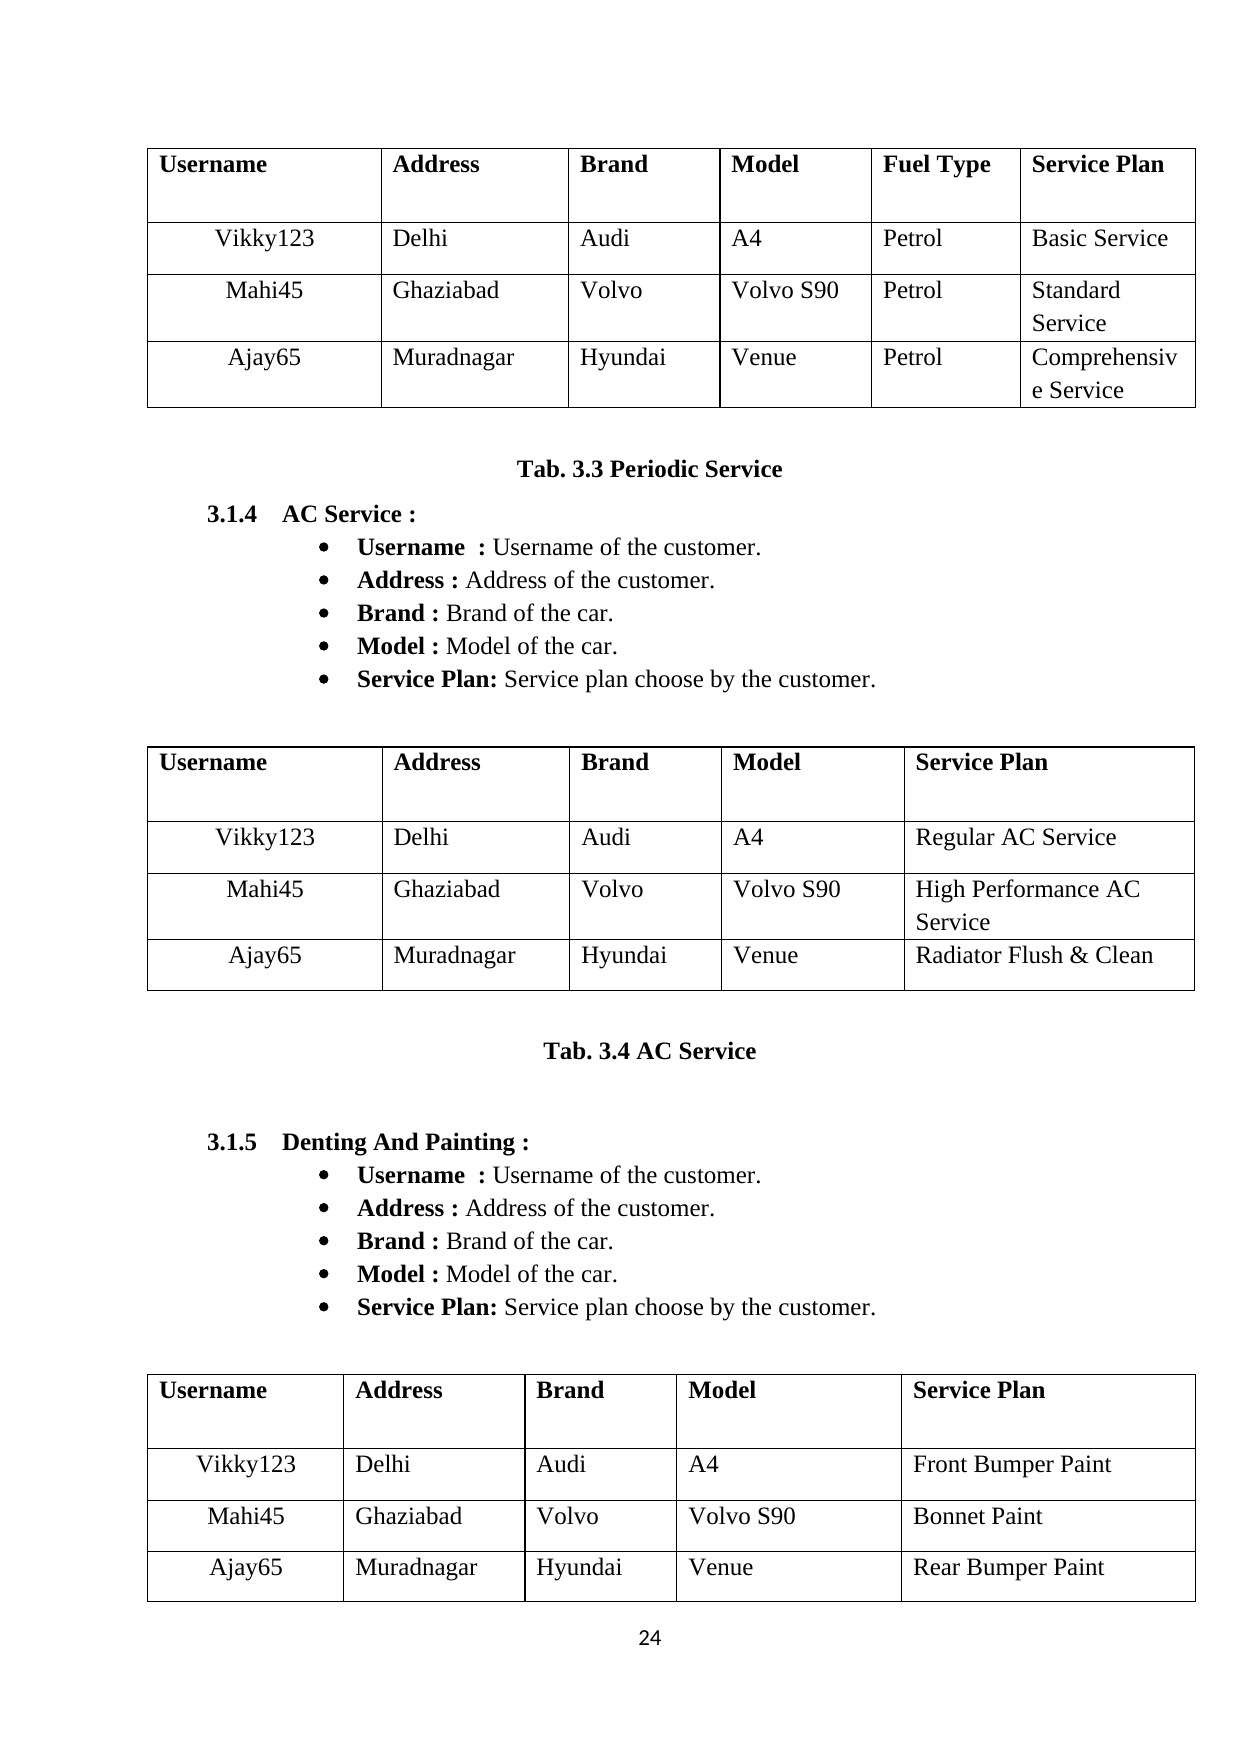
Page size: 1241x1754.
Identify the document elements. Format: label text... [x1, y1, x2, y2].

table_cell Volvo S90 [677, 1501, 901, 1551]
table_header Brand [526, 1375, 676, 1448]
table_cell Petrol [872, 275, 1020, 341]
table_cell Venue [722, 940, 904, 989]
table_cell Standard Service [1021, 275, 1195, 341]
list AC Service : [207, 499, 1092, 528]
text Tab. 3.4 AC Service [207, 1036, 1092, 1065]
table_cell Muradnagar [382, 342, 568, 407]
table_cell Volvo S90 [722, 874, 904, 939]
table_header Brand [569, 149, 719, 222]
table_cell Audi [526, 1449, 676, 1500]
table_cell Regular AC Service [905, 822, 1194, 873]
list Address : Address of the customer. [319, 1193, 1092, 1222]
table_cell Delhi [383, 822, 569, 873]
table_cell Muradnagar [383, 940, 569, 989]
table_cell High Performance AC Service [905, 874, 1194, 939]
table_cell Petrol [872, 223, 1020, 274]
table_header Brand [570, 748, 721, 821]
text Tab. 3.3 Periodic Service [207, 454, 1092, 483]
table_cell Mahi45 [148, 874, 382, 939]
list Service Plan: Service plan choose by the customer. [319, 664, 1092, 693]
table_cell Petrol [872, 342, 1020, 407]
table_header Model [721, 149, 871, 222]
table_cell A4 [677, 1449, 901, 1500]
table_header Username [148, 149, 381, 222]
table_cell Delhi [344, 1449, 524, 1500]
table_header Address [382, 149, 568, 222]
table_cell Audi [570, 822, 721, 873]
table_cell Ghaziabad [383, 874, 569, 939]
table_cell Radiator Flush & Clean [905, 940, 1194, 989]
table_header Model [677, 1375, 901, 1448]
list Username : Username of the customer. [319, 1160, 1092, 1189]
table_cell Bonnet Paint [902, 1501, 1195, 1551]
table_cell Hyundai [570, 940, 721, 989]
table_cell A4 [721, 223, 871, 274]
table_header Username [148, 1375, 343, 1448]
table_cell Ajay65 [148, 940, 382, 989]
table_cell Comprehensive Service [1021, 342, 1195, 407]
list Service Plan: Service plan choose by the customer. [319, 1292, 1092, 1321]
list Brand : Brand of the car. [319, 598, 1092, 627]
table_cell Venue [721, 342, 871, 407]
list Username : Username of the customer. [319, 532, 1092, 561]
table_cell Rear Bumper Paint [902, 1552, 1195, 1601]
table_header Address [344, 1375, 524, 1448]
table_cell Ajay65 [148, 1552, 343, 1601]
table_cell Volvo [526, 1501, 676, 1551]
list Brand : Brand of the car. [319, 1226, 1092, 1255]
table_cell Ghaziabad [382, 275, 568, 341]
table_cell Audi [569, 223, 719, 274]
table_cell Muradnagar [344, 1552, 524, 1601]
table_cell Delhi [382, 223, 568, 274]
table_cell Volvo S90 [721, 275, 871, 341]
table_header Service Plan [1021, 149, 1195, 222]
table_header Service Plan [905, 748, 1194, 821]
table_cell Volvo [570, 874, 721, 939]
table_header Model [722, 748, 904, 821]
table_cell Venue [677, 1552, 901, 1601]
list Model : Model of the car. [319, 631, 1092, 660]
list Address : Address of the customer. [319, 565, 1092, 594]
table_cell Vikky123 [148, 822, 382, 873]
table_cell Vikky123 [148, 223, 381, 274]
table_cell Ajay65 [148, 342, 381, 407]
table_header Service Plan [902, 1375, 1195, 1448]
table_header Address [383, 748, 569, 821]
table_cell A4 [722, 822, 904, 873]
table_cell Ghaziabad [344, 1501, 524, 1551]
table_cell Mahi45 [148, 275, 381, 341]
table_cell Hyundai [526, 1552, 676, 1601]
table_cell Mahi45 [148, 1501, 343, 1551]
table_cell Volvo [569, 275, 719, 341]
table_cell Basic Service [1021, 223, 1195, 274]
table_cell Front Bumper Paint [902, 1449, 1195, 1500]
table_header Username [148, 748, 382, 821]
list Denting And Painting : [207, 1127, 1092, 1156]
table_cell Hyundai [569, 342, 719, 407]
table_cell Vikky123 [148, 1449, 343, 1500]
list Model : Model of the car. [319, 1259, 1092, 1288]
table_header Fuel Type [872, 149, 1020, 222]
